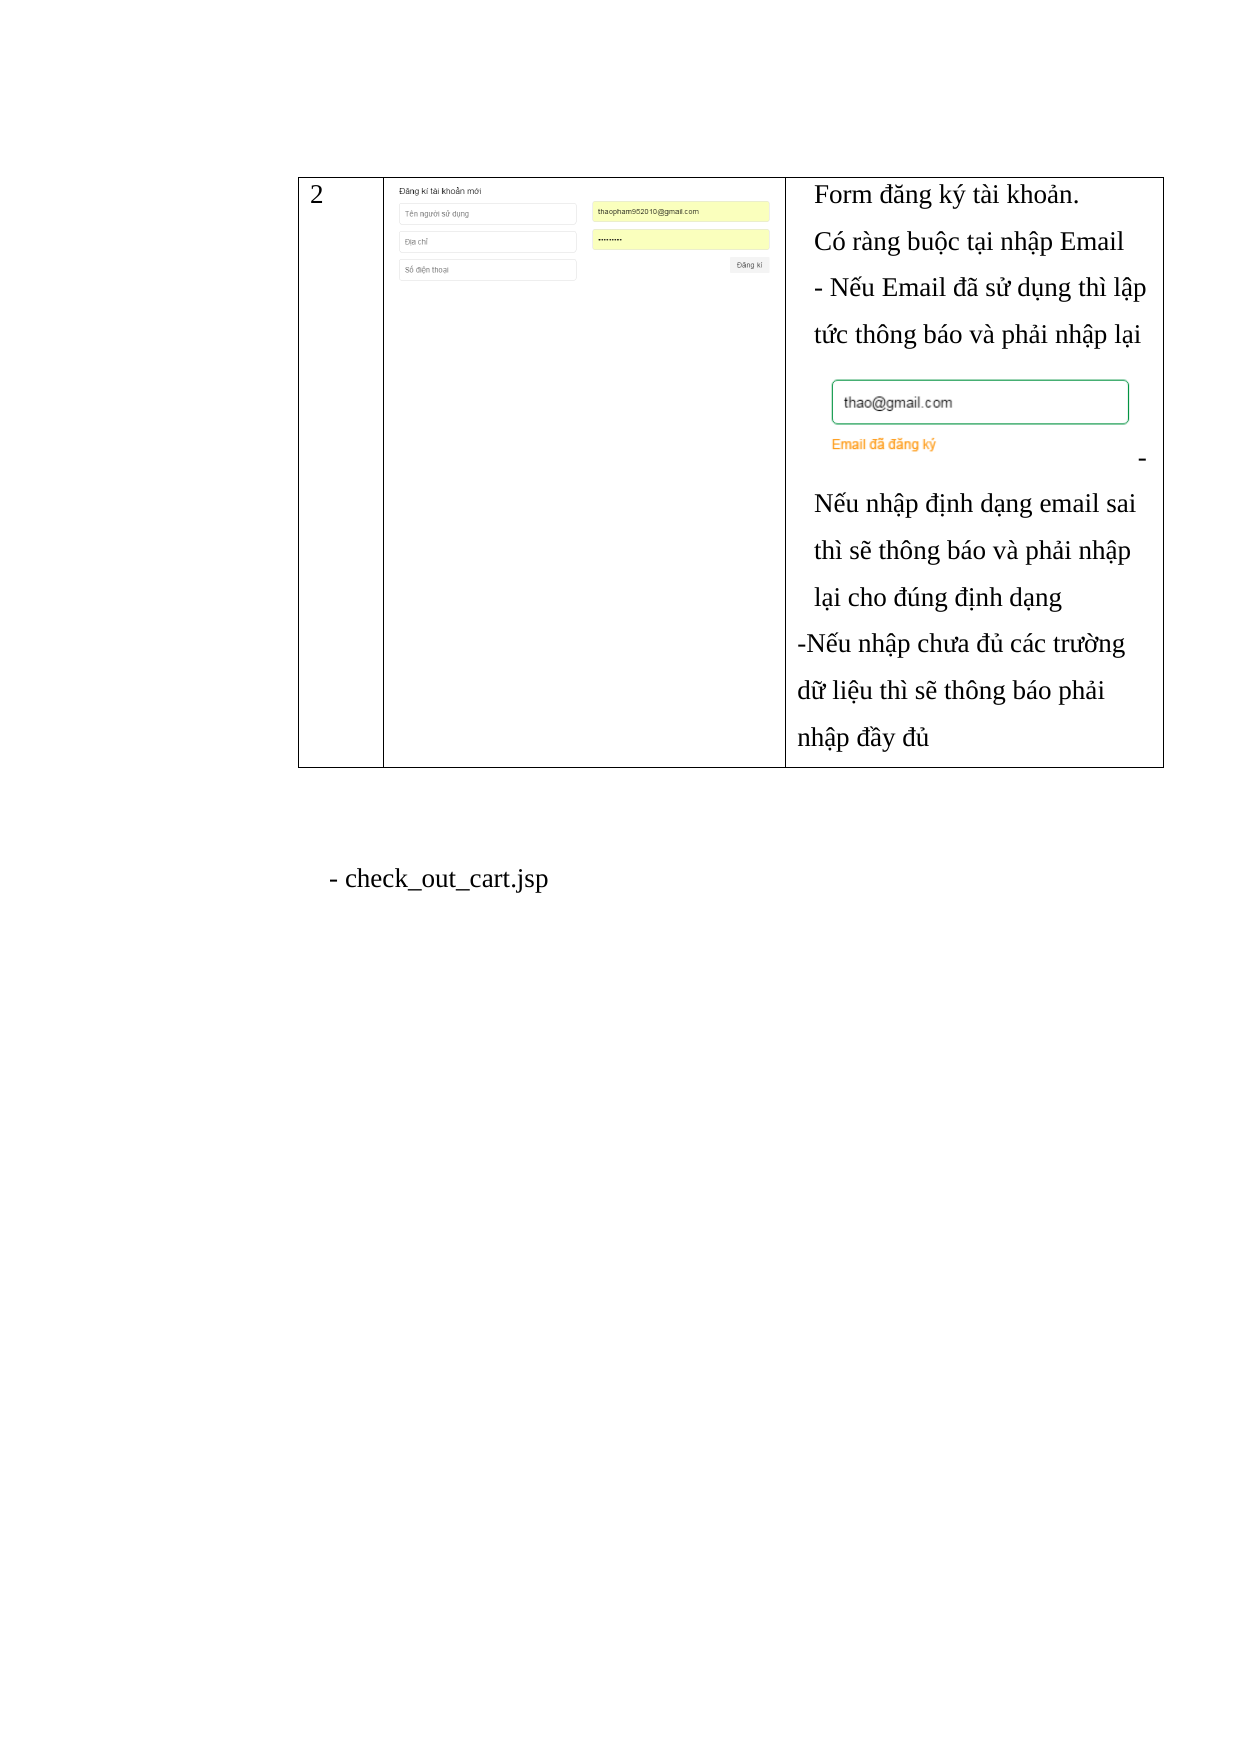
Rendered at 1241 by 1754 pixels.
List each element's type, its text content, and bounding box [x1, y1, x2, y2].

table_cell Form đăng ký tài khoản. Có ràng buộc tại nhập Email - Nếu Email đã sử dụng thì lập tức thông báo và phải nhập lại - Nếu nhập định dạng email sai thì sẽ thông báo và phải nhập lại cho đúng định dạng -Nếu nhập chưa đủ các trường dữ liệu thì sẽ thông báo phải nhập đầy đủ [786, 178, 1163, 767]
picture [813, 364, 1138, 466]
list - check_out_cart.jsp [329, 862, 1122, 893]
table_cell [384, 178, 785, 767]
table_cell 2 [299, 178, 383, 767]
picture [394, 178, 775, 297]
